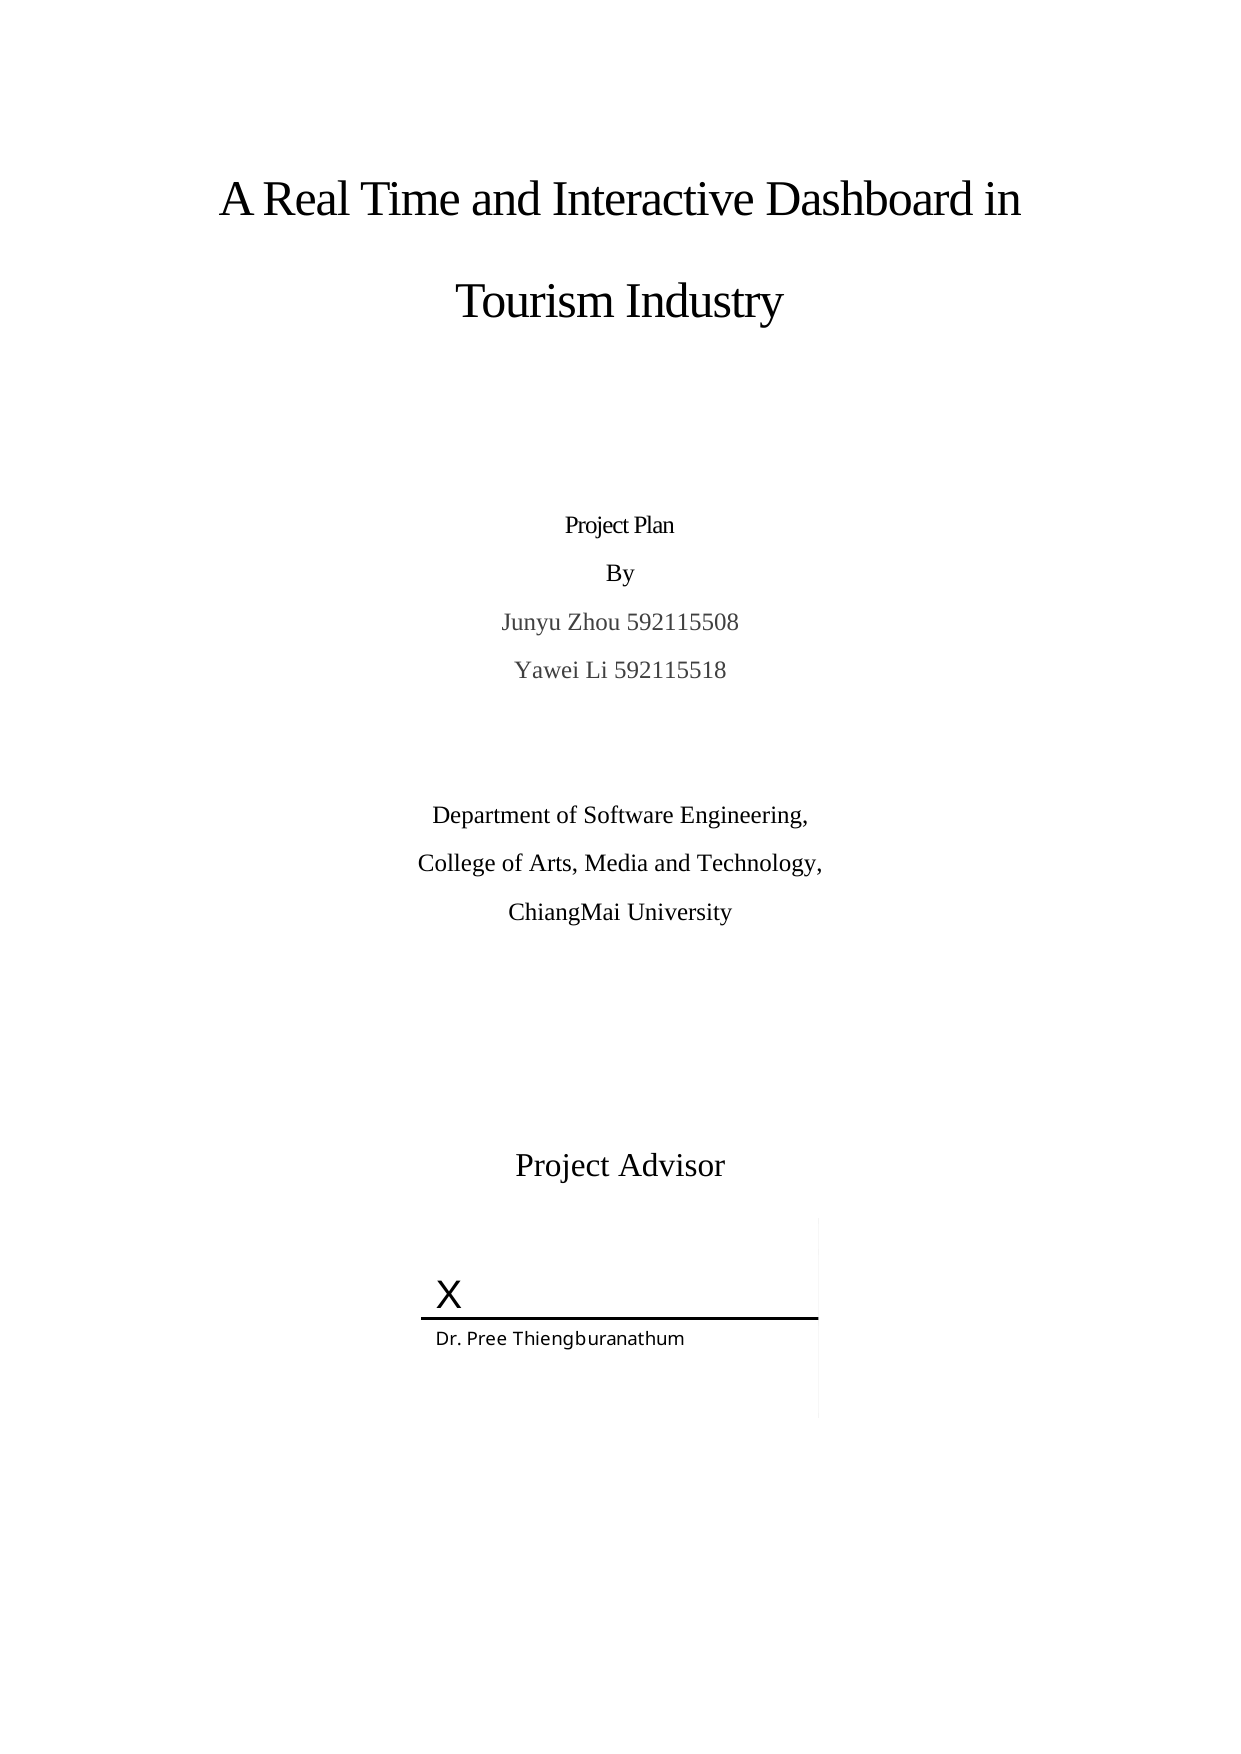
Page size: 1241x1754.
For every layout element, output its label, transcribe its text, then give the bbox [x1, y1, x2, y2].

text Junyu Zhou 592115508 [187, 604, 1053, 638]
text Department of Software Engineering, [187, 797, 1053, 831]
text College of Arts, Media and Technology, [187, 846, 1053, 880]
text Yawei Li 592115518 [187, 652, 1053, 686]
title A Real Time and Interactive Dashboard in Tourism Industry [187, 164, 1053, 334]
text By [187, 556, 1053, 590]
text Project Advisor [187, 1131, 1053, 1199]
title Project Plan [187, 507, 1053, 541]
text ChiangMai University [187, 894, 1053, 928]
